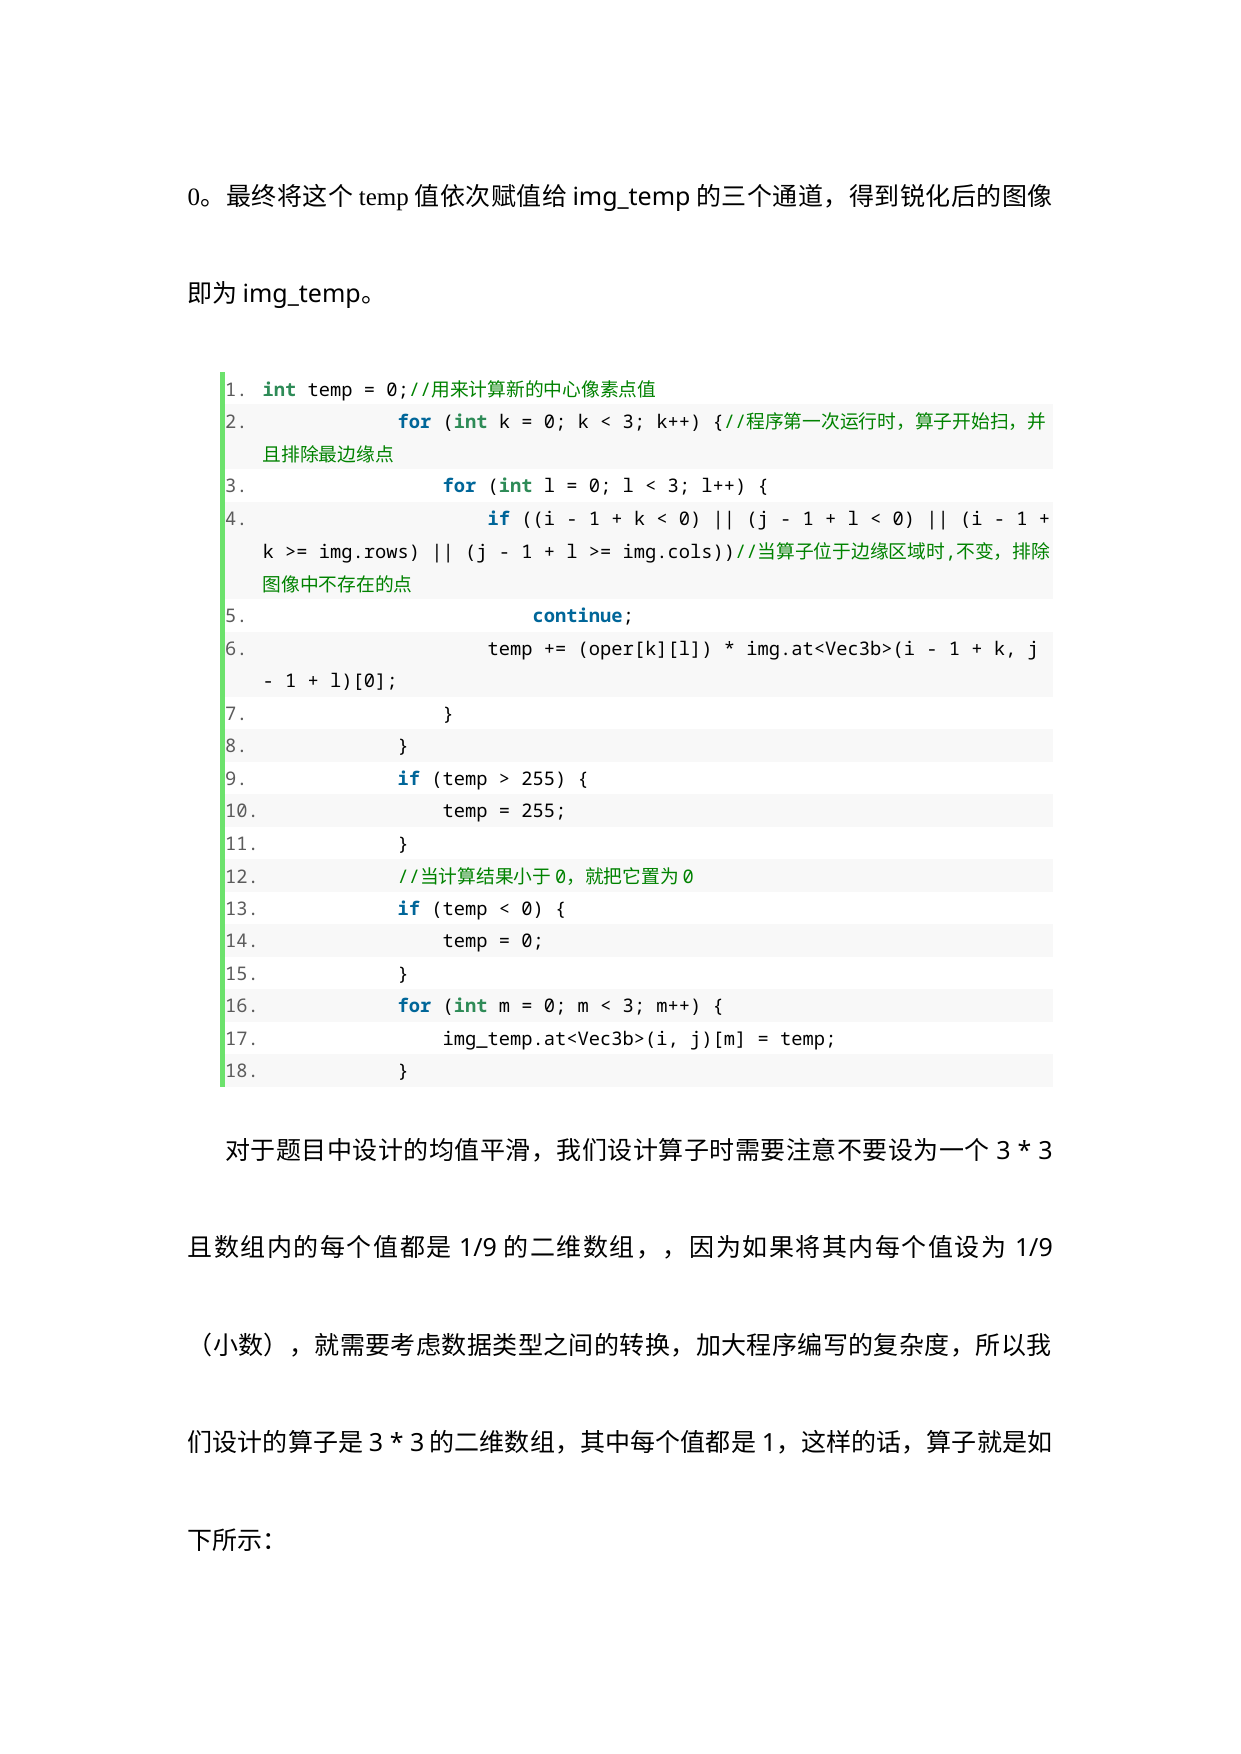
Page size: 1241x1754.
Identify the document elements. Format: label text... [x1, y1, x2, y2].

list for (int m = 0; m < 3; m++) { [225, 989, 1053, 1022]
list img_temp.at<Vec3b>(i, j)[m] = temp; [225, 1022, 1053, 1054]
list int temp = 0;//用来计算新的中心像素点值 [225, 372, 1053, 404]
list } [225, 827, 1053, 859]
list for (int l = 0; l < 3; l++) { [225, 469, 1053, 502]
list } [225, 957, 1053, 989]
list temp = 255; [225, 794, 1053, 827]
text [187, 162, 1053, 324]
list } [225, 1054, 1053, 1087]
list //当计算结果小于0，就把它置为0 [225, 859, 1053, 892]
list } [225, 697, 1053, 729]
list if ((i - 1 + k < 0) || (j - 1 + l < 0) || (i - 1 + k >= img.rows) || (j - 1 + l >= img.cols))//当算子位于边缘区域时,不变，排除图像中不存在的点 [225, 502, 1053, 599]
list for (int k = 0; k < 3; k++) {//程序第一次运行时，算子开始扫，并且排除最边缘点 [225, 404, 1053, 469]
list if (temp > 255) { [225, 762, 1053, 794]
list if (temp < 0) { [225, 892, 1053, 924]
list temp = 0; [225, 924, 1053, 957]
text 对于题目中设计的均值平滑，我们设计算子时需要注意不要设为一个3 * 3且数组内的每个值都是1/9的二维数组，，因为如果将其内每个值设为1/9（小数），就需要考虑数据类型之间的转换，加大程序编写的复杂度，所以我们设计的算子是3 * 3的二维数组，其中每个值都是1，这样的话，算子就是如下所示： [187, 1116, 1053, 1571]
list temp += (oper[k][l]) * img.at<Vec3b>(i - 1 + k, j - 1 + l)[0]; [225, 632, 1053, 697]
list continue; [225, 599, 1053, 632]
list } [225, 729, 1053, 762]
